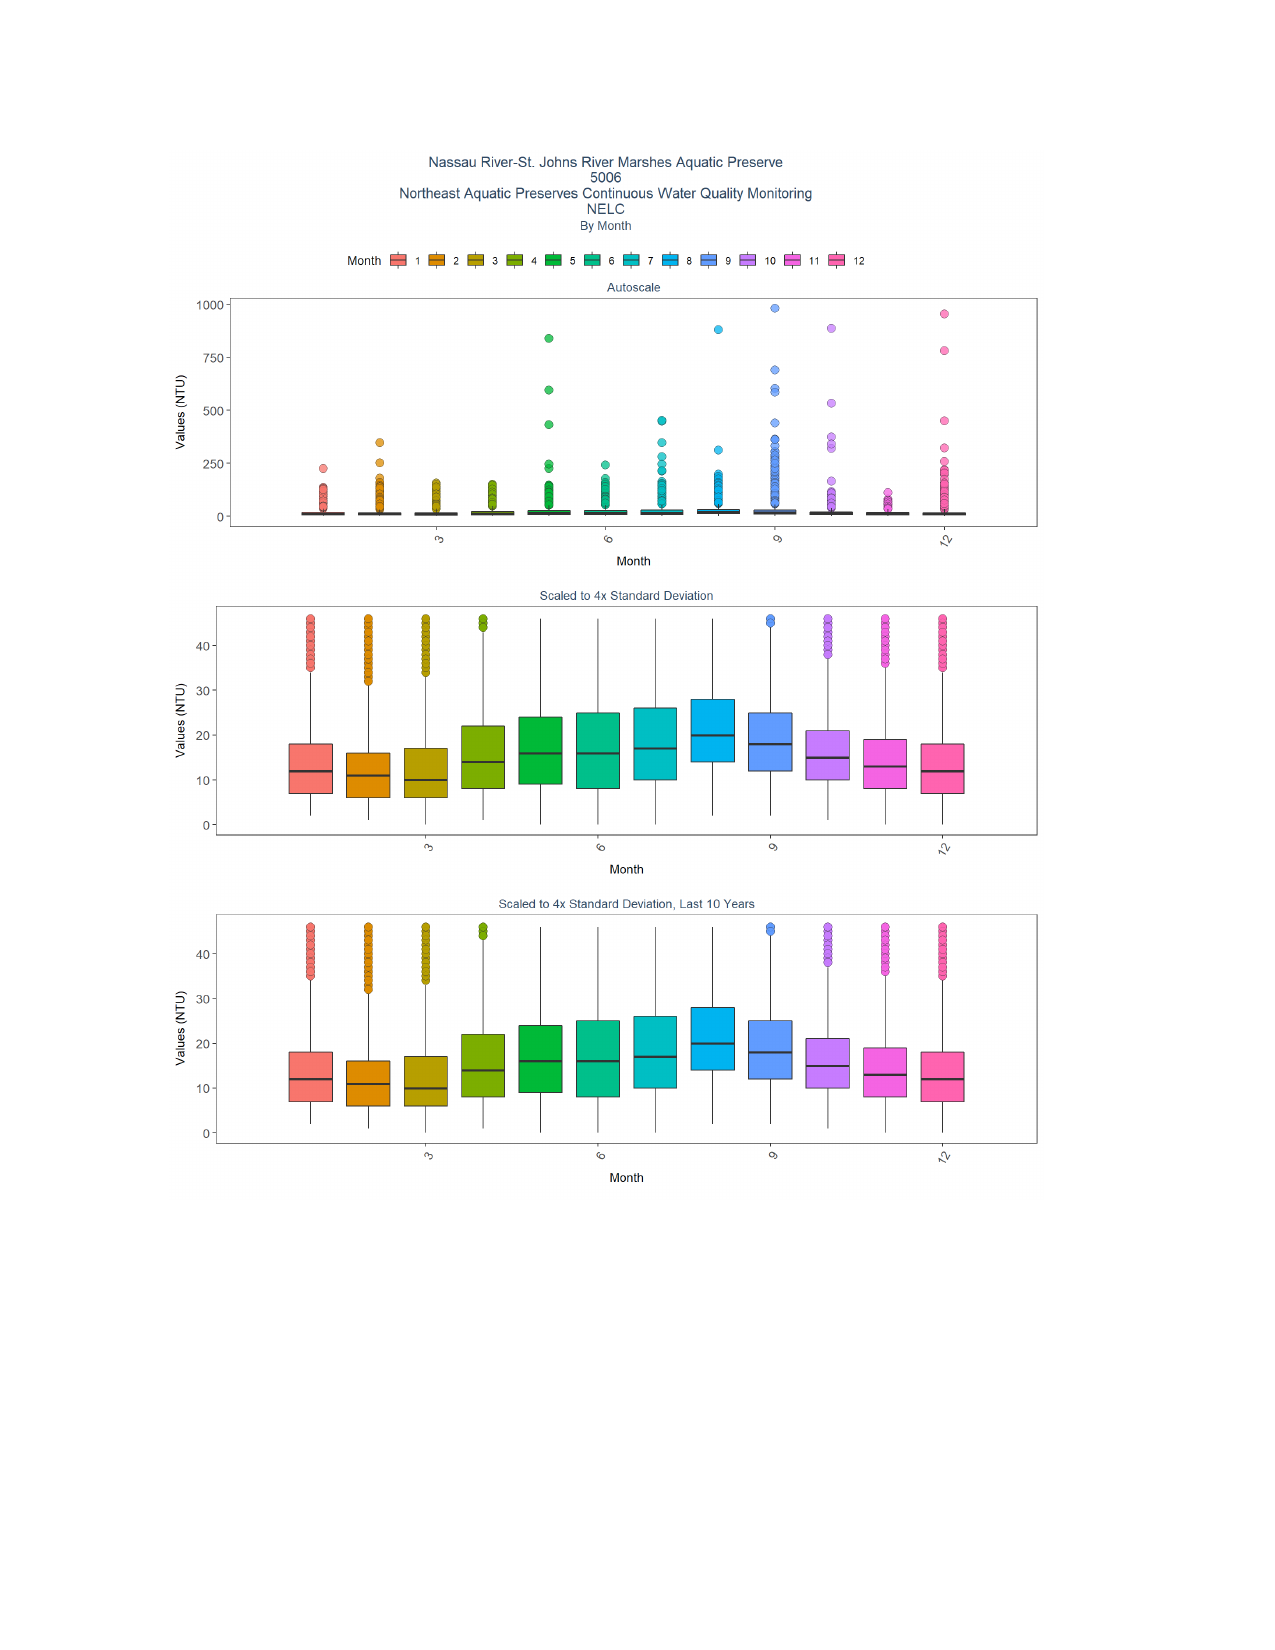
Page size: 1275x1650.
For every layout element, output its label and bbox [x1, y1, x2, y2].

picture [168, 150, 1044, 1200]
